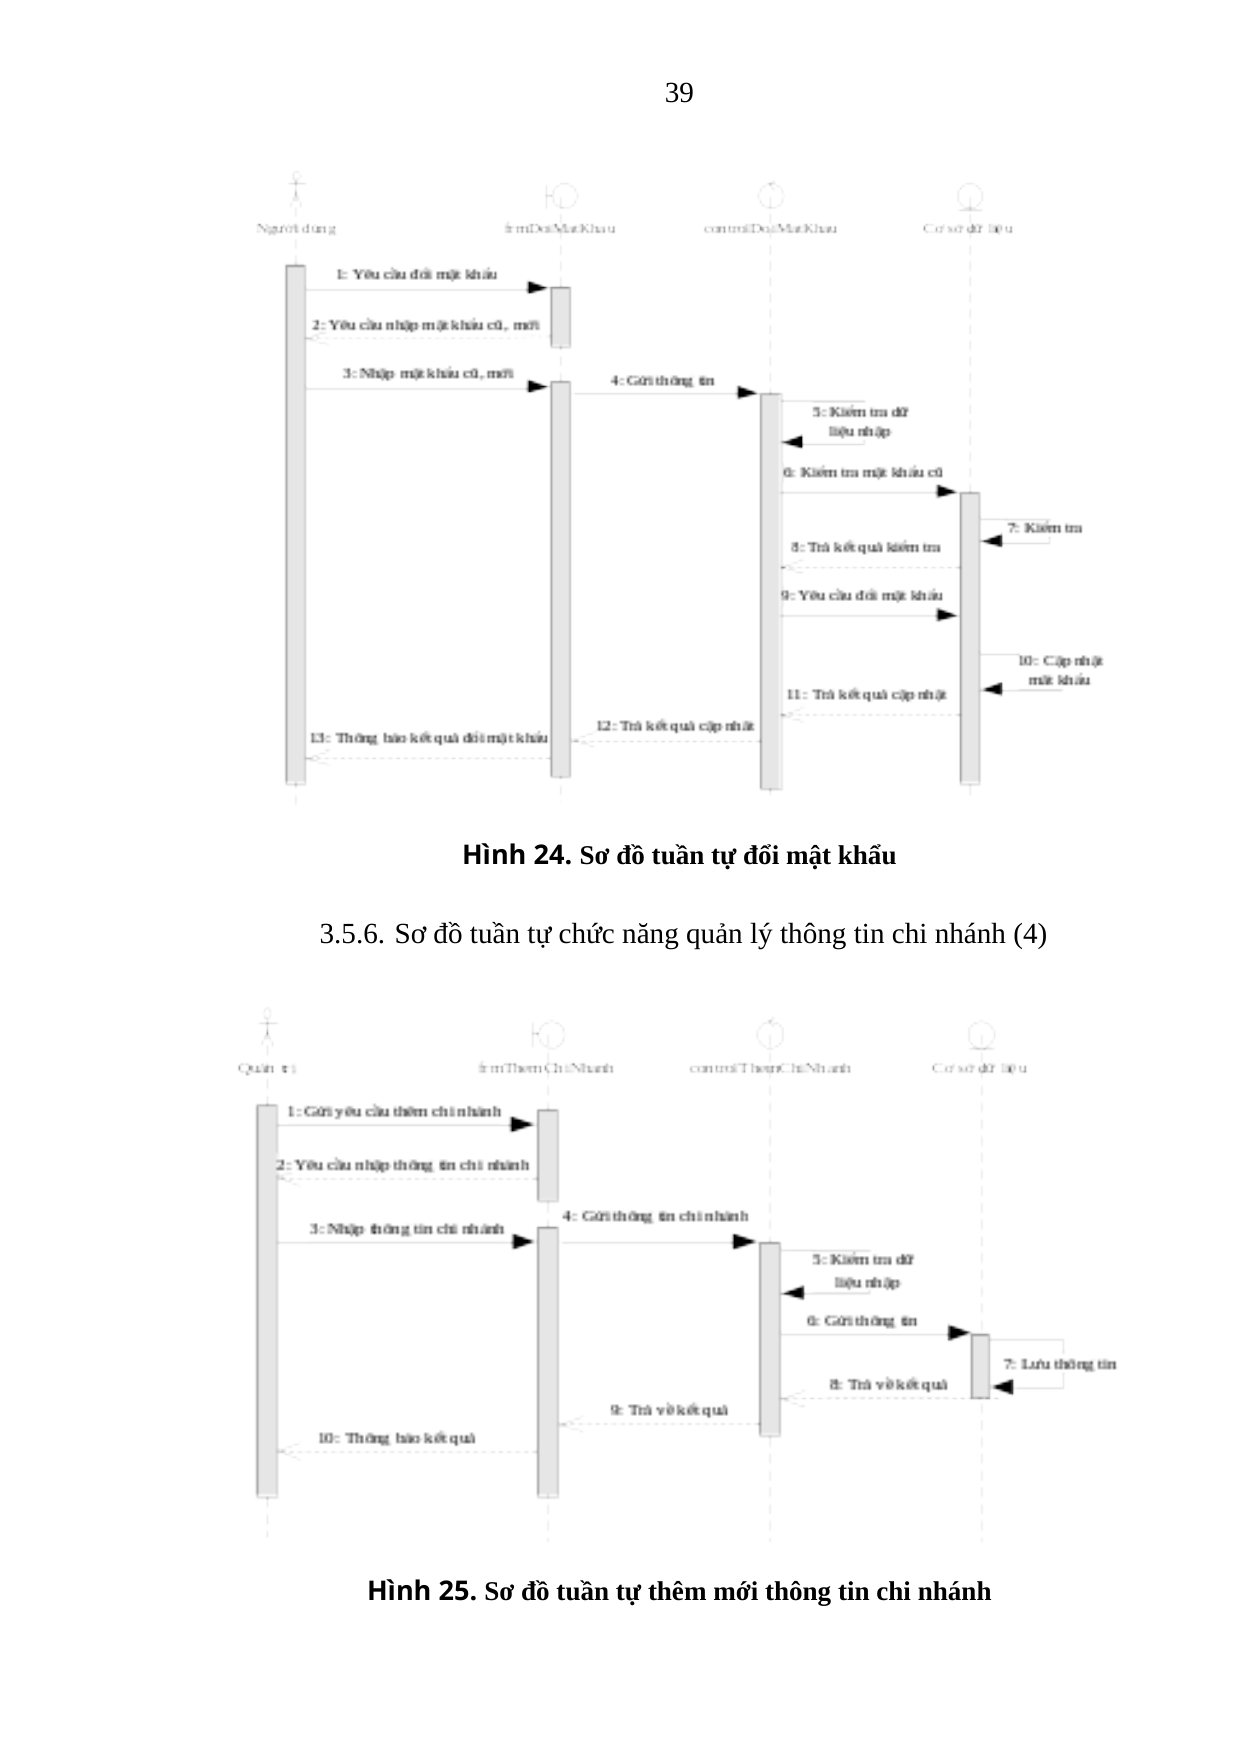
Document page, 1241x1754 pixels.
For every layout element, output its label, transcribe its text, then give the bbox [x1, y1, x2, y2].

list Sơ đồ tuần tự thêm mới thông tin chi nhánh [207, 1571, 1152, 1608]
list Sơ đồ tuần tự đổi mật khẩu [207, 836, 1152, 872]
list Sơ đồ tuần tự chức năng quản lý thông tin chi nhánh (4) [319, 916, 1152, 949]
